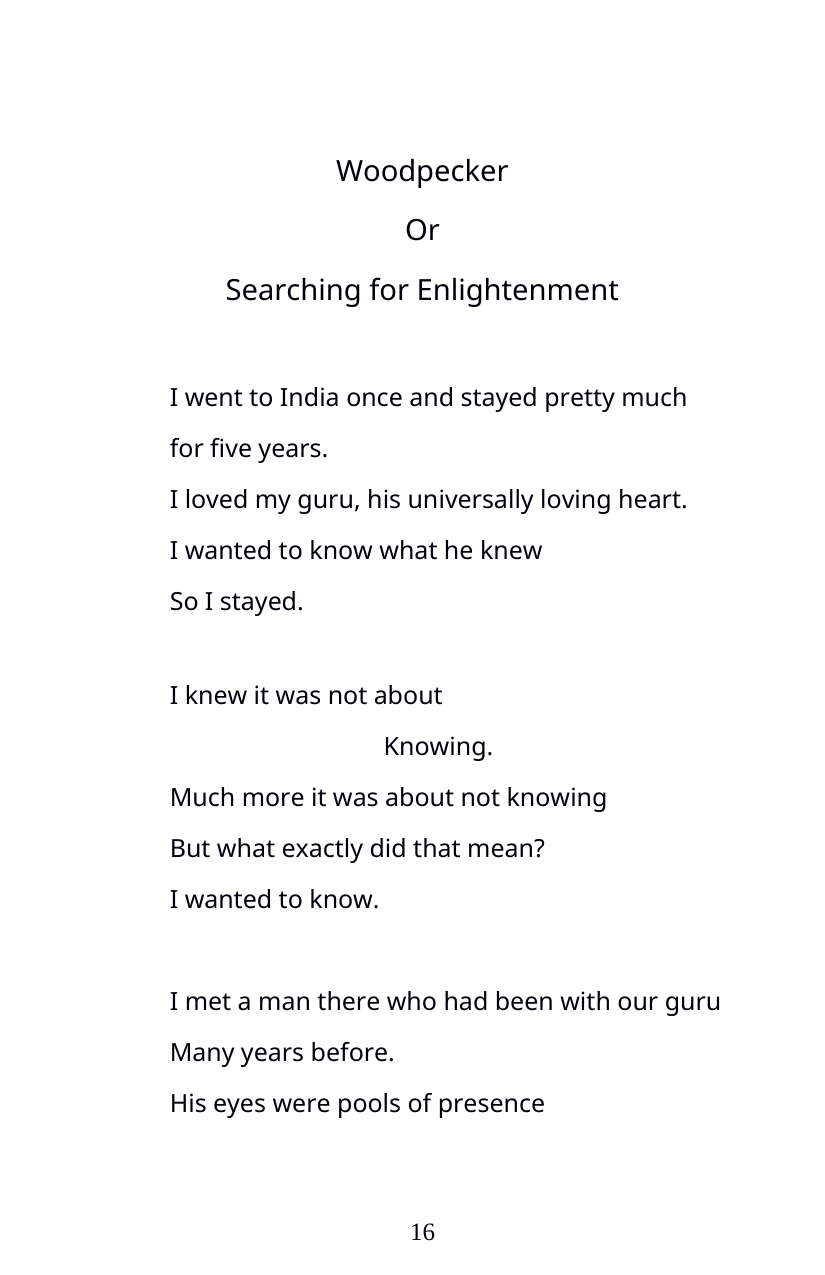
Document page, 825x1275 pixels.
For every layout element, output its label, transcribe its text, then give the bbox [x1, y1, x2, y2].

text I wanted to know what he knew [169, 533, 750, 567]
text I wanted to know. [169, 882, 750, 916]
text Searching for Enlightenment [94, 269, 750, 309]
text Knowing. [169, 729, 750, 763]
text Much more it was about not knowing [169, 780, 750, 814]
text I went to India once and stayed pretty much [169, 379, 750, 413]
text I loved my guru, his universally loving heart. [169, 482, 750, 516]
text Or [94, 209, 750, 249]
text for five years. [169, 431, 750, 464]
text So I stayed. [169, 584, 750, 618]
text I met a man there who had been with our guru [169, 984, 750, 1018]
text His eyes were pools of presence [169, 1086, 750, 1120]
text Many years before. [169, 1035, 750, 1069]
text But what exactly did that mean? [169, 831, 750, 865]
text Woodpecker [94, 150, 750, 190]
text I knew it was not about [169, 678, 750, 712]
